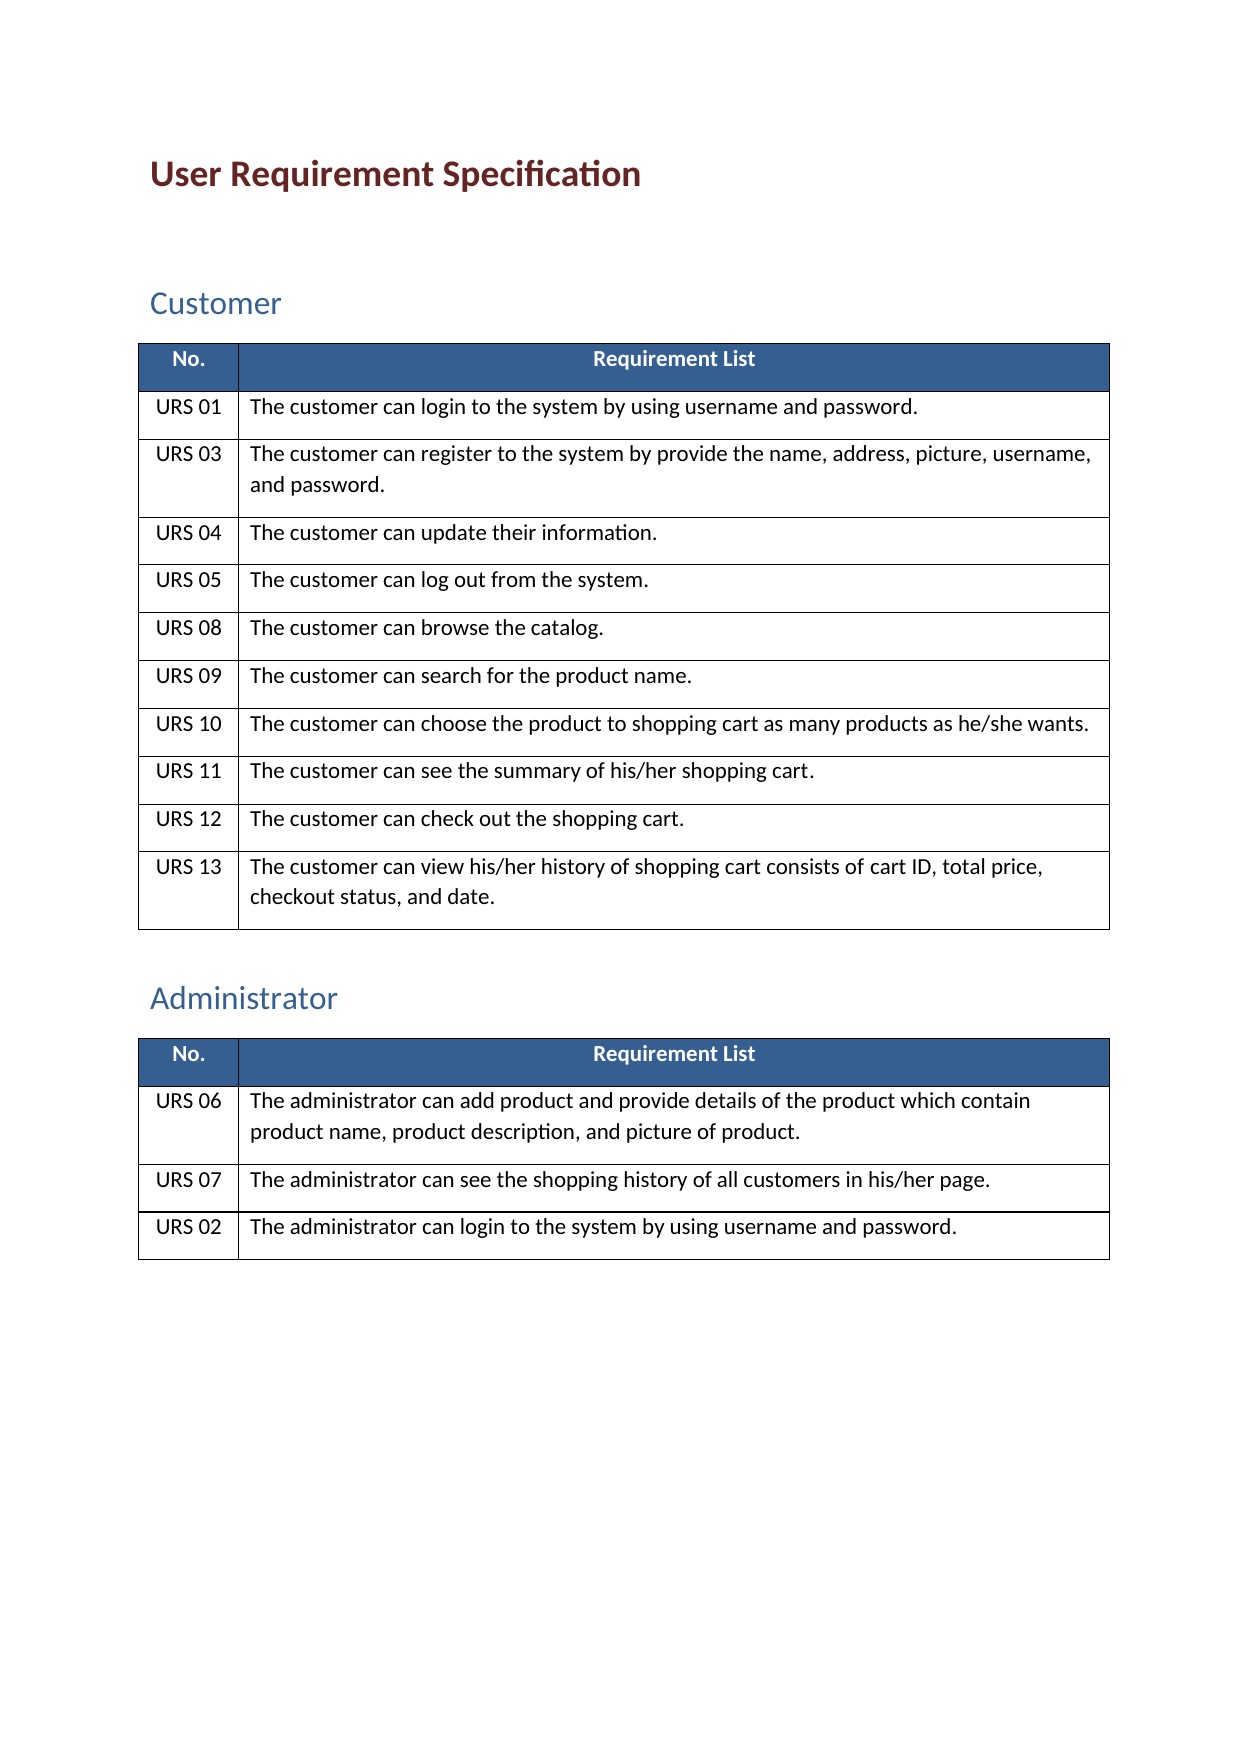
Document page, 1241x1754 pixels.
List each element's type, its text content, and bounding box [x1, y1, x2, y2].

table_header Requirement List [239, 344, 1109, 391]
table_cell The customer can log out from the system. [239, 565, 1109, 612]
table_header No. [139, 1039, 238, 1086]
table_cell The customer can check out the shopping cart. [239, 805, 1109, 851]
table_cell URS 10 [139, 709, 238, 756]
table_cell The customer can update their information. [239, 518, 1109, 564]
table_cell The administrator can see the shopping history of all customers in his/her page. [239, 1165, 1109, 1211]
table_cell URS 08 [139, 613, 238, 660]
table_cell The customer can browse the catalog. [239, 613, 1109, 660]
table_cell The administrator can login to the system by using username and password. [239, 1213, 1109, 1259]
table_cell The customer can choose the product to shopping cart as many products as he/she wants. [239, 709, 1109, 756]
table_cell The customer can register to the system by provide the name, address, picture, username, and password. [239, 440, 1109, 517]
text User Requirement Specification [150, 150, 1090, 196]
table_cell The customer can search for the product name. [239, 661, 1109, 708]
table_cell The administrator can add product and provide details of the product which contain product name, product description, and picture of product. [239, 1087, 1109, 1164]
text Administrator [150, 977, 1090, 1018]
table_header No. [139, 344, 238, 391]
table_cell The customer can see the summary of his/her shopping cart. [239, 757, 1109, 803]
table_cell URS 12 [139, 805, 238, 851]
text Customer [150, 282, 1090, 323]
table_cell URS 06 [139, 1087, 238, 1164]
table_cell URS 11 [139, 757, 238, 803]
table_cell The customer can login to the system by using username and password. [239, 392, 1109, 438]
table_cell URS 03 [139, 440, 238, 517]
table_header Requirement List [239, 1039, 1109, 1086]
table_cell URS 13 [139, 852, 238, 929]
table_cell URS 04 [139, 518, 238, 564]
table_cell The customer can view his/her history of shopping cart consists of cart ID, total price, checkout status, and date. [239, 852, 1109, 929]
table_cell URS 02 [139, 1213, 238, 1259]
table_cell URS 09 [139, 661, 238, 708]
table_cell URS 07 [139, 1165, 238, 1211]
table_cell URS 05 [139, 565, 238, 612]
table_cell URS 01 [139, 392, 238, 438]
